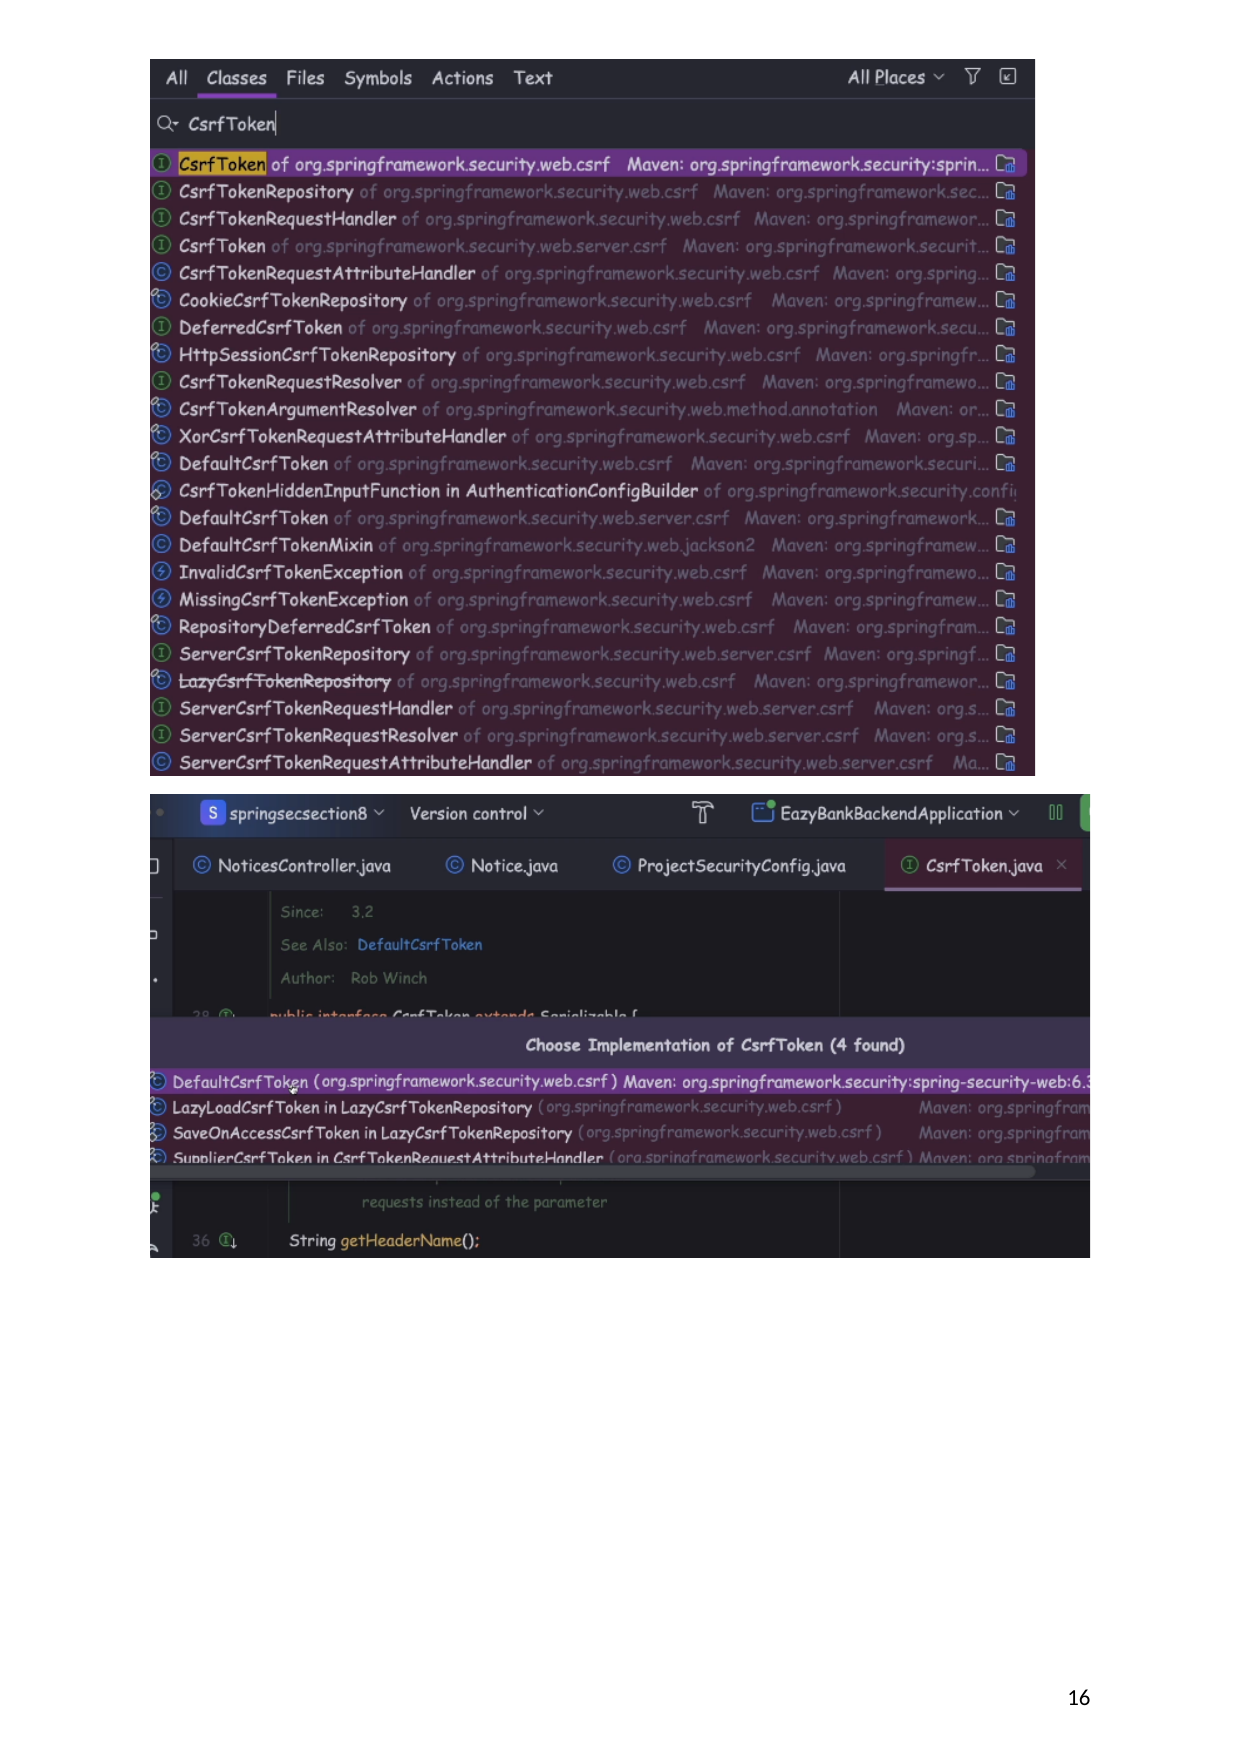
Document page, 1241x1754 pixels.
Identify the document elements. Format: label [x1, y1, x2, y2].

picture [150, 794, 1091, 1258]
picture [150, 59, 1035, 776]
